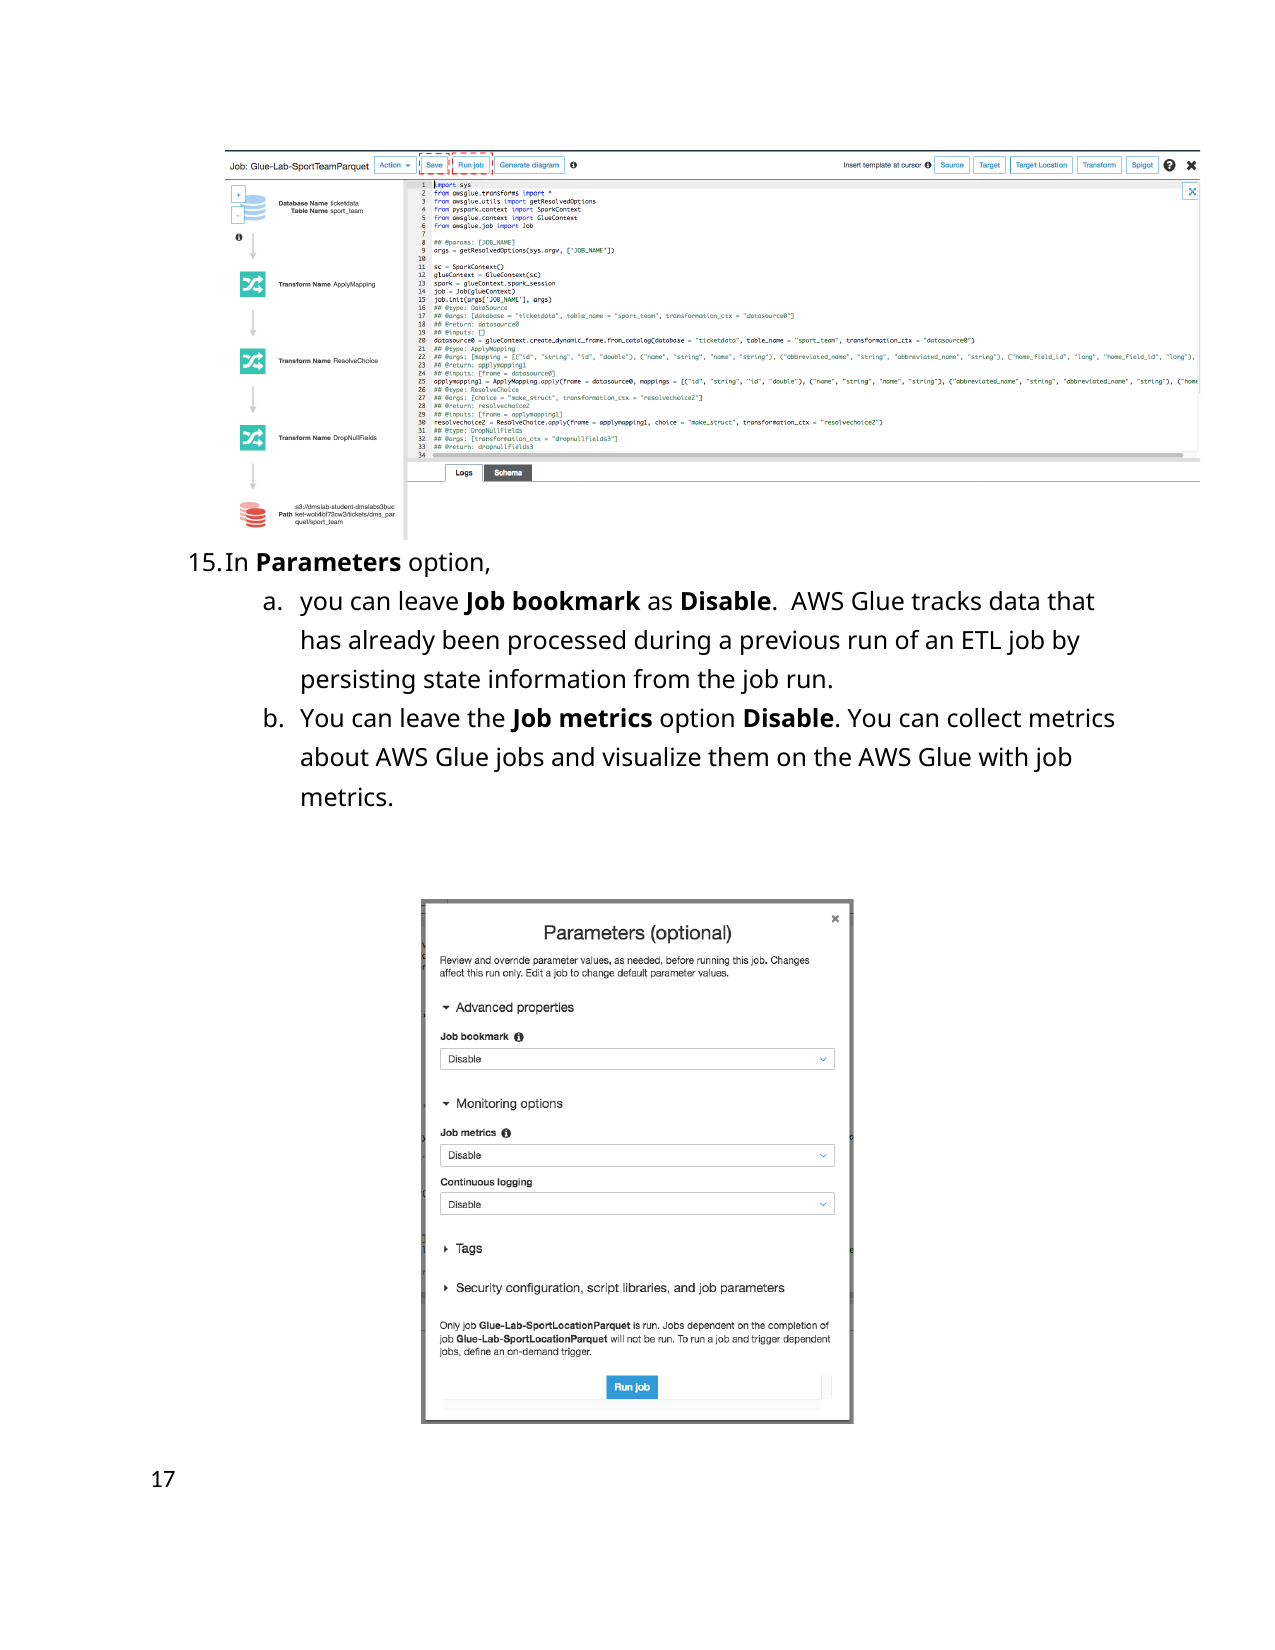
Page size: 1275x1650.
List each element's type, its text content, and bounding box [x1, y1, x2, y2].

picture [225, 150, 1200, 540]
picture [421, 899, 854, 1424]
list You can leave the Job metrics option Disable. You can collect metrics about AWS Glue jobs and visualize them on the AWS Glue with job metrics. [262, 701, 1125, 813]
list In Parameters option, [187, 544, 1125, 578]
list you can leave Job bookmark as Disable. AWS Glue tracks data that has already been processed during a previous run of an ETL job by persisting state information from the job run. [262, 583, 1125, 696]
